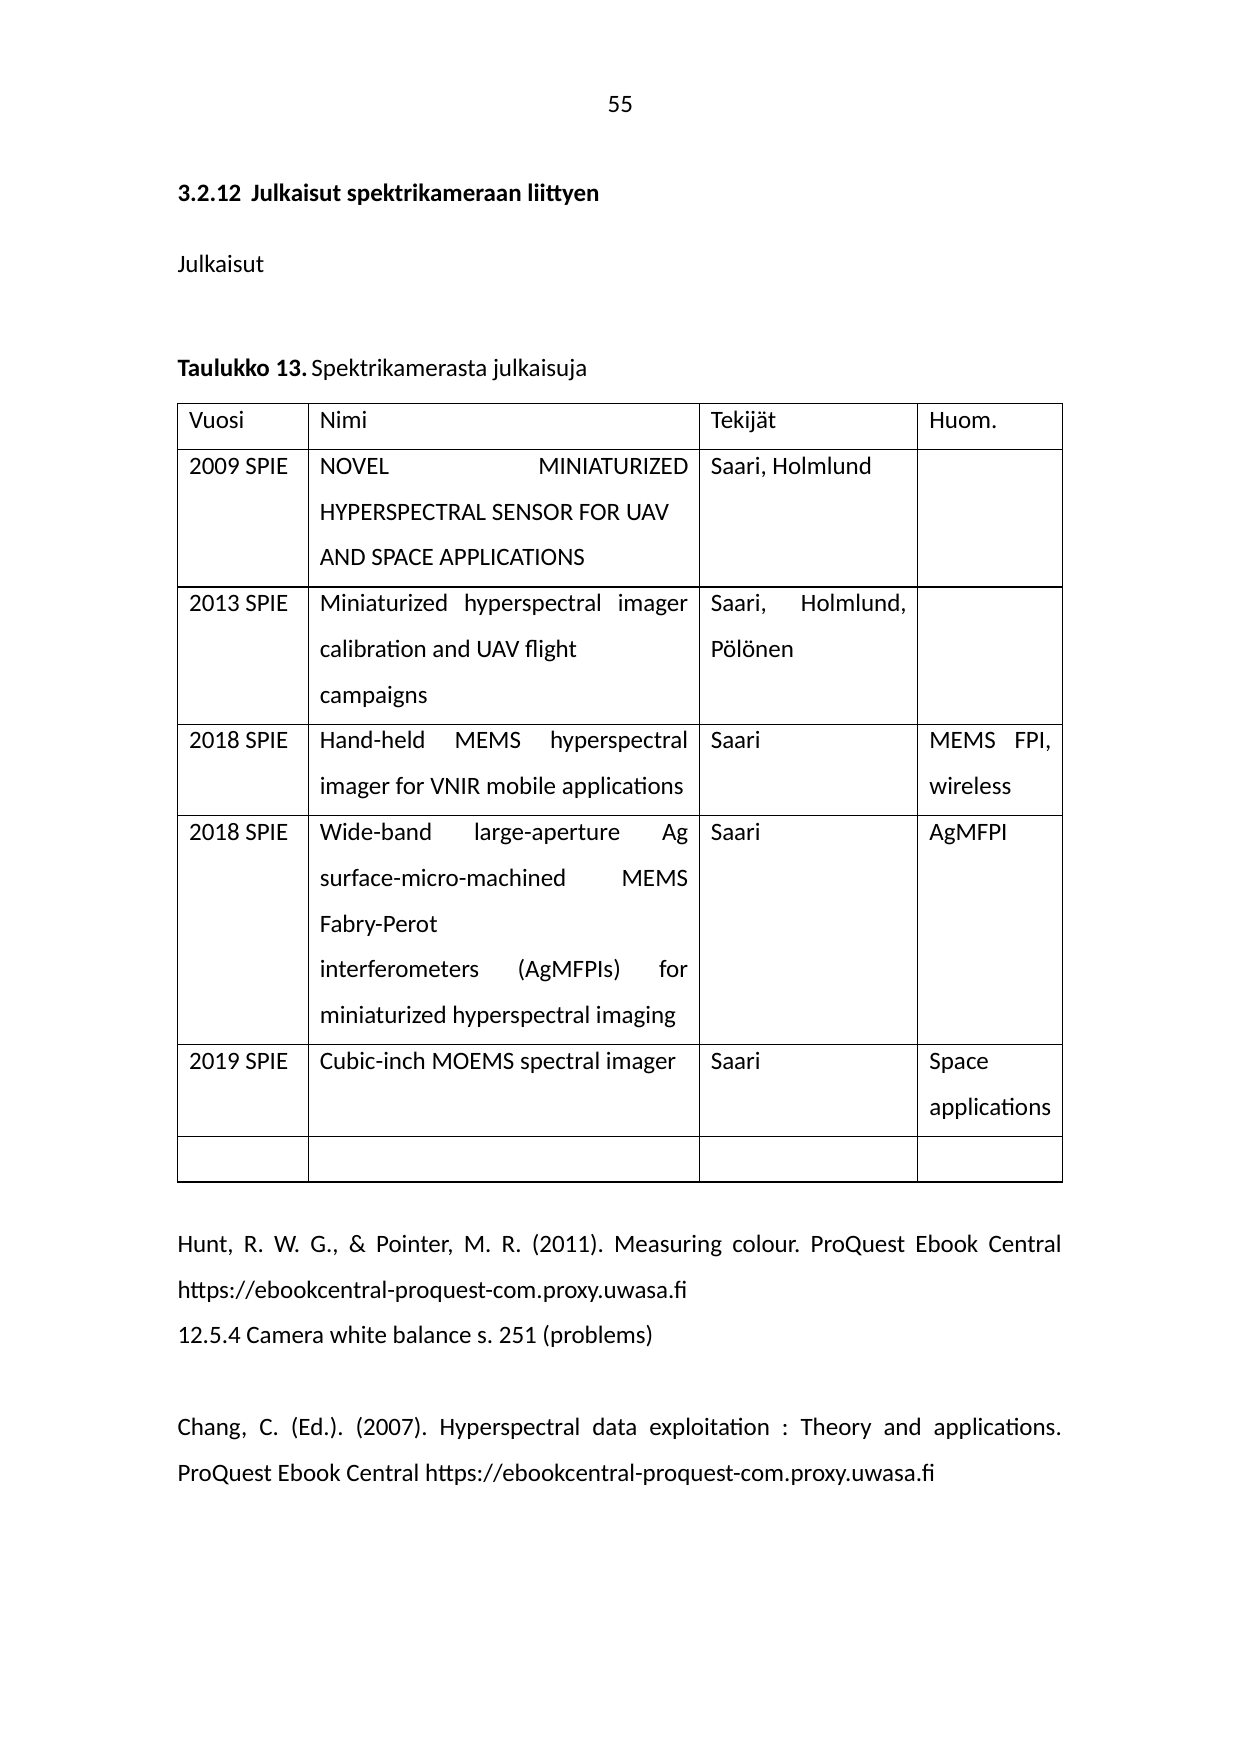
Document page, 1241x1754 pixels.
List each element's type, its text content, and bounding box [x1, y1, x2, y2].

table_cell Miniaturized hyperspectral imager calibration and UAV flight campaigns [309, 588, 699, 724]
table_cell Cubic-inch MOEMS spectral imager [309, 1045, 699, 1136]
table_cell MEMS FPI, wireless [918, 725, 1062, 815]
table_cell 2013 SPIE [178, 588, 308, 724]
table_cell Wide-band large-aperture Ag surface-micro-machined MEMS Fabry-Perot interferometers (AgMFPIs) for miniaturized hyperspectral imaging [309, 816, 699, 1044]
table_cell Saari [700, 725, 917, 815]
text Julkaisut [177, 248, 1063, 278]
table_cell 2009 SPIE [178, 450, 308, 586]
text Hunt, R. W. G., & Pointer, M. R. (2011). Measuring colour. ProQuest Ebook Central https://ebookcentral-proquest-com.proxy.uwasa.fi [177, 1228, 1063, 1304]
table_cell Saari, Holmlund, Pölönen [700, 588, 917, 724]
table_cell 2018 SPIE [178, 816, 308, 1044]
table_cell [918, 450, 1062, 586]
table_cell NOVEL MINIATURIZED HYPERSPECTRAL SENSOR FOR UAV AND SPACE APPLICATIONS [309, 450, 699, 586]
table_cell [700, 1137, 917, 1181]
subtitle Julkaisut spektrikameraan liittyen [177, 177, 1063, 208]
text Taulukko 13. Spektrikamerasta julkaisuja [177, 352, 1063, 382]
table_cell Saari, Holmlund [700, 450, 917, 586]
table_cell [178, 1137, 308, 1181]
table_cell [918, 1137, 1062, 1181]
table_cell Hand-held MEMS hyperspectral imager for VNIR mobile applications [309, 725, 699, 815]
table_header Tekijät [700, 404, 917, 449]
table_header Nimi [309, 404, 699, 449]
table_cell [918, 588, 1062, 724]
table_cell [309, 1137, 699, 1181]
table_header Huom. [918, 404, 1062, 449]
table_cell 2018 SPIE [178, 725, 308, 815]
table_header Vuosi [178, 404, 308, 449]
table_cell AgMFPI [918, 816, 1062, 1044]
text 12.5.4 Camera white balance s. 251 (problems) [177, 1319, 1063, 1350]
table_cell Space applications [918, 1045, 1062, 1136]
text Chang, C. (Ed.). (2007). Hyperspectral data exploitation : Theory and applications. ProQuest Ebook Central https://ebookcentral-proquest-com.proxy.uwasa.fi [177, 1411, 1063, 1487]
table_cell 2019 SPIE [178, 1045, 308, 1136]
table_cell Saari [700, 816, 917, 1044]
table_cell Saari [700, 1045, 917, 1136]
